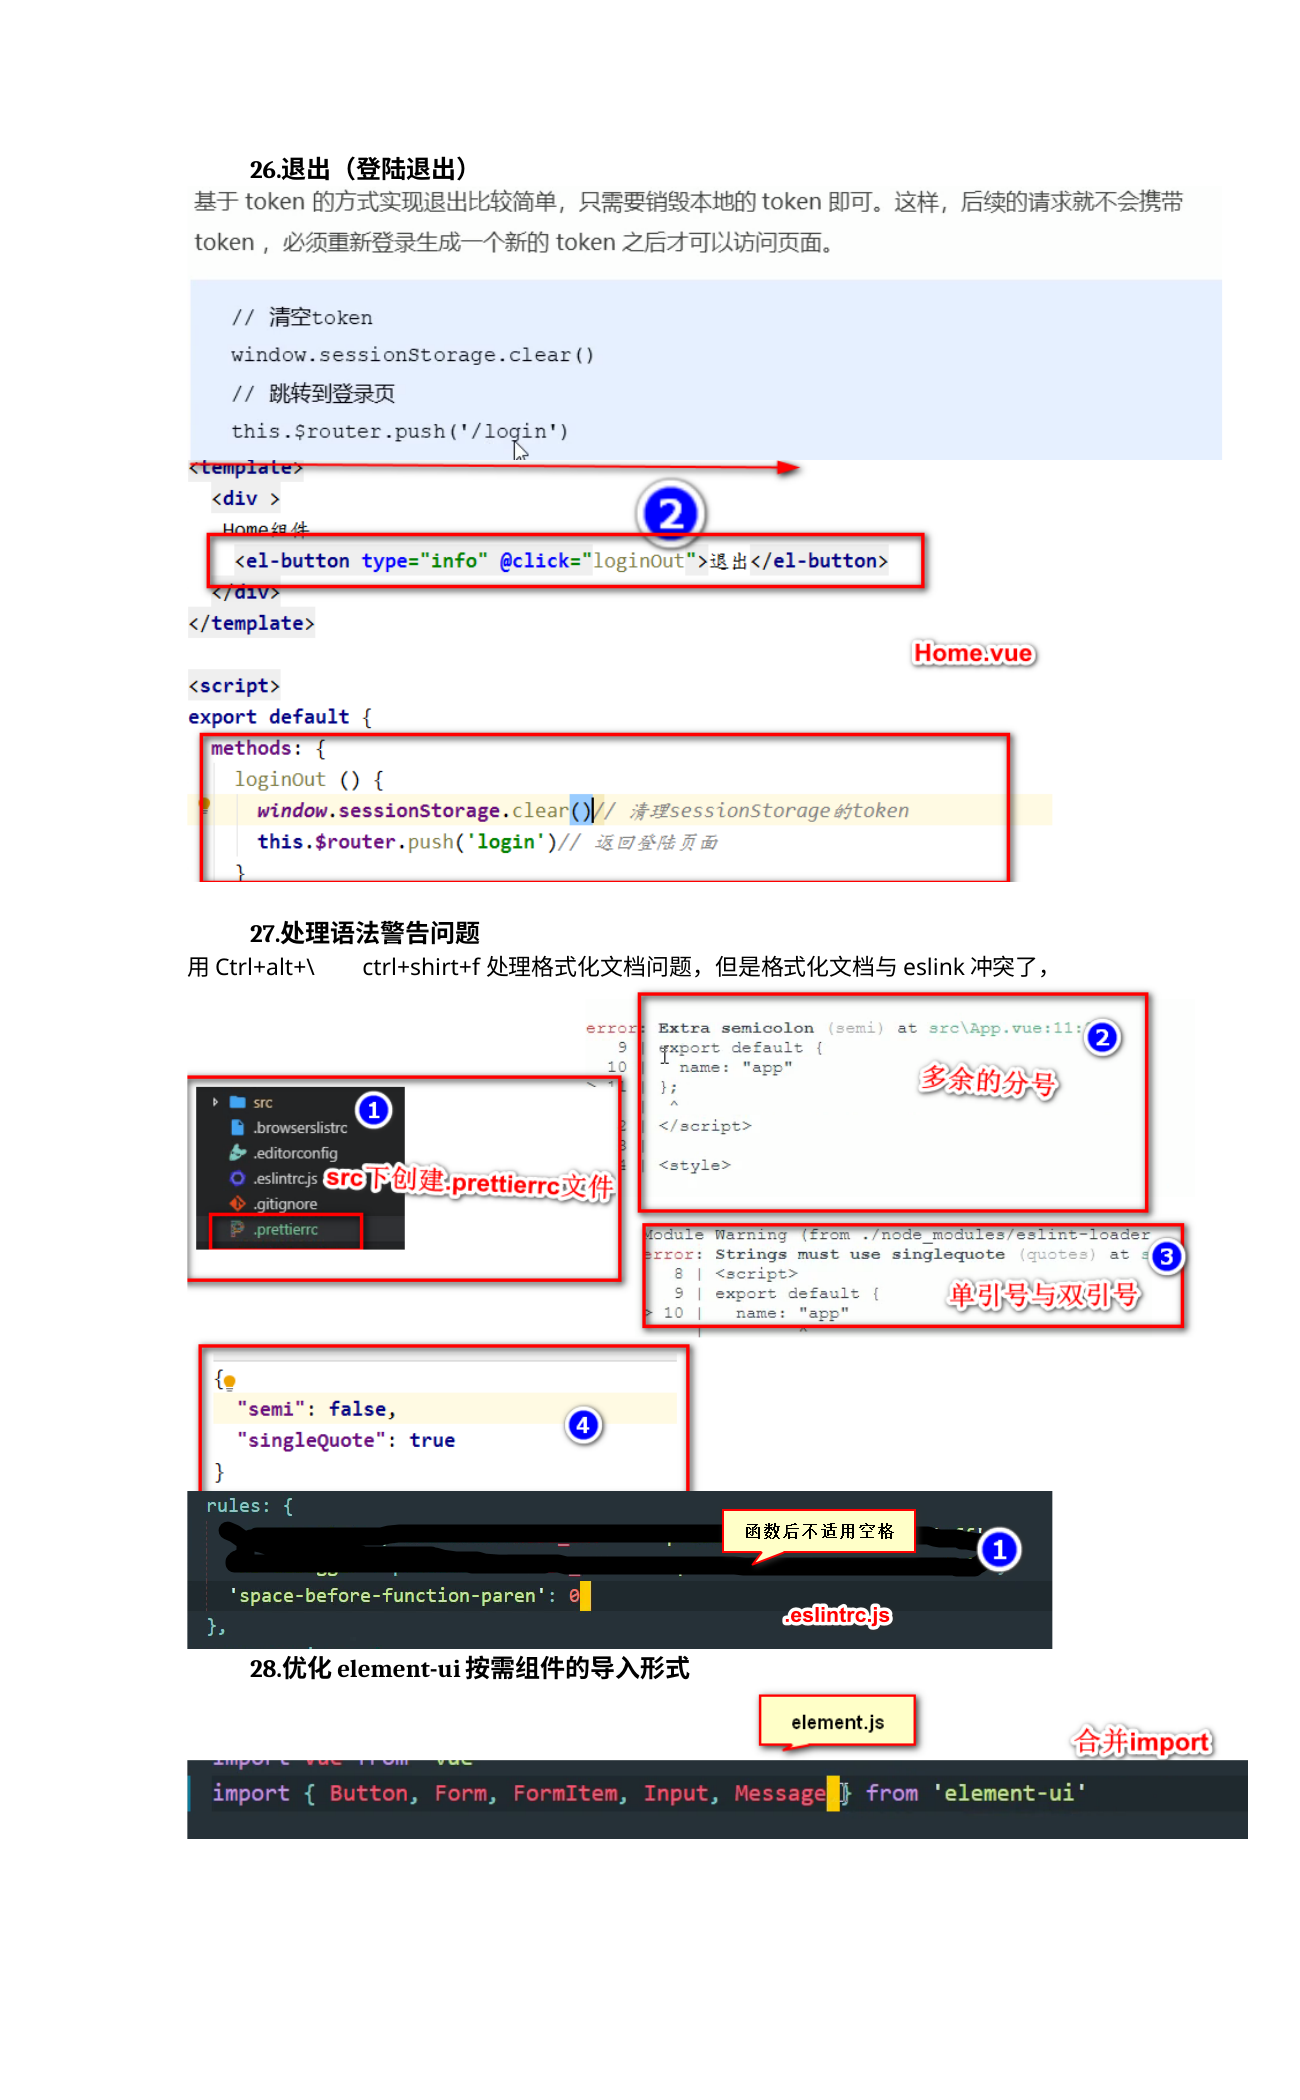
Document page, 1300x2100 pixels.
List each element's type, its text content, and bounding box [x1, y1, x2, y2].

text 用Ctrl+alt+\ ctrl+shirt+f 处理格式化文档问题，但是格式化文档与eslink冲突了， [187, 949, 1112, 982]
subtitle 28.优化element-ui按需组件的导入形式 [187, 1649, 1112, 1685]
subtitle 26.退出（登陆退出） [187, 150, 1112, 186]
picture [187, 982, 1205, 1649]
picture [187, 1685, 1248, 1839]
picture [187, 186, 1223, 882]
subtitle 27.处理语法警告问题 [187, 913, 1112, 949]
